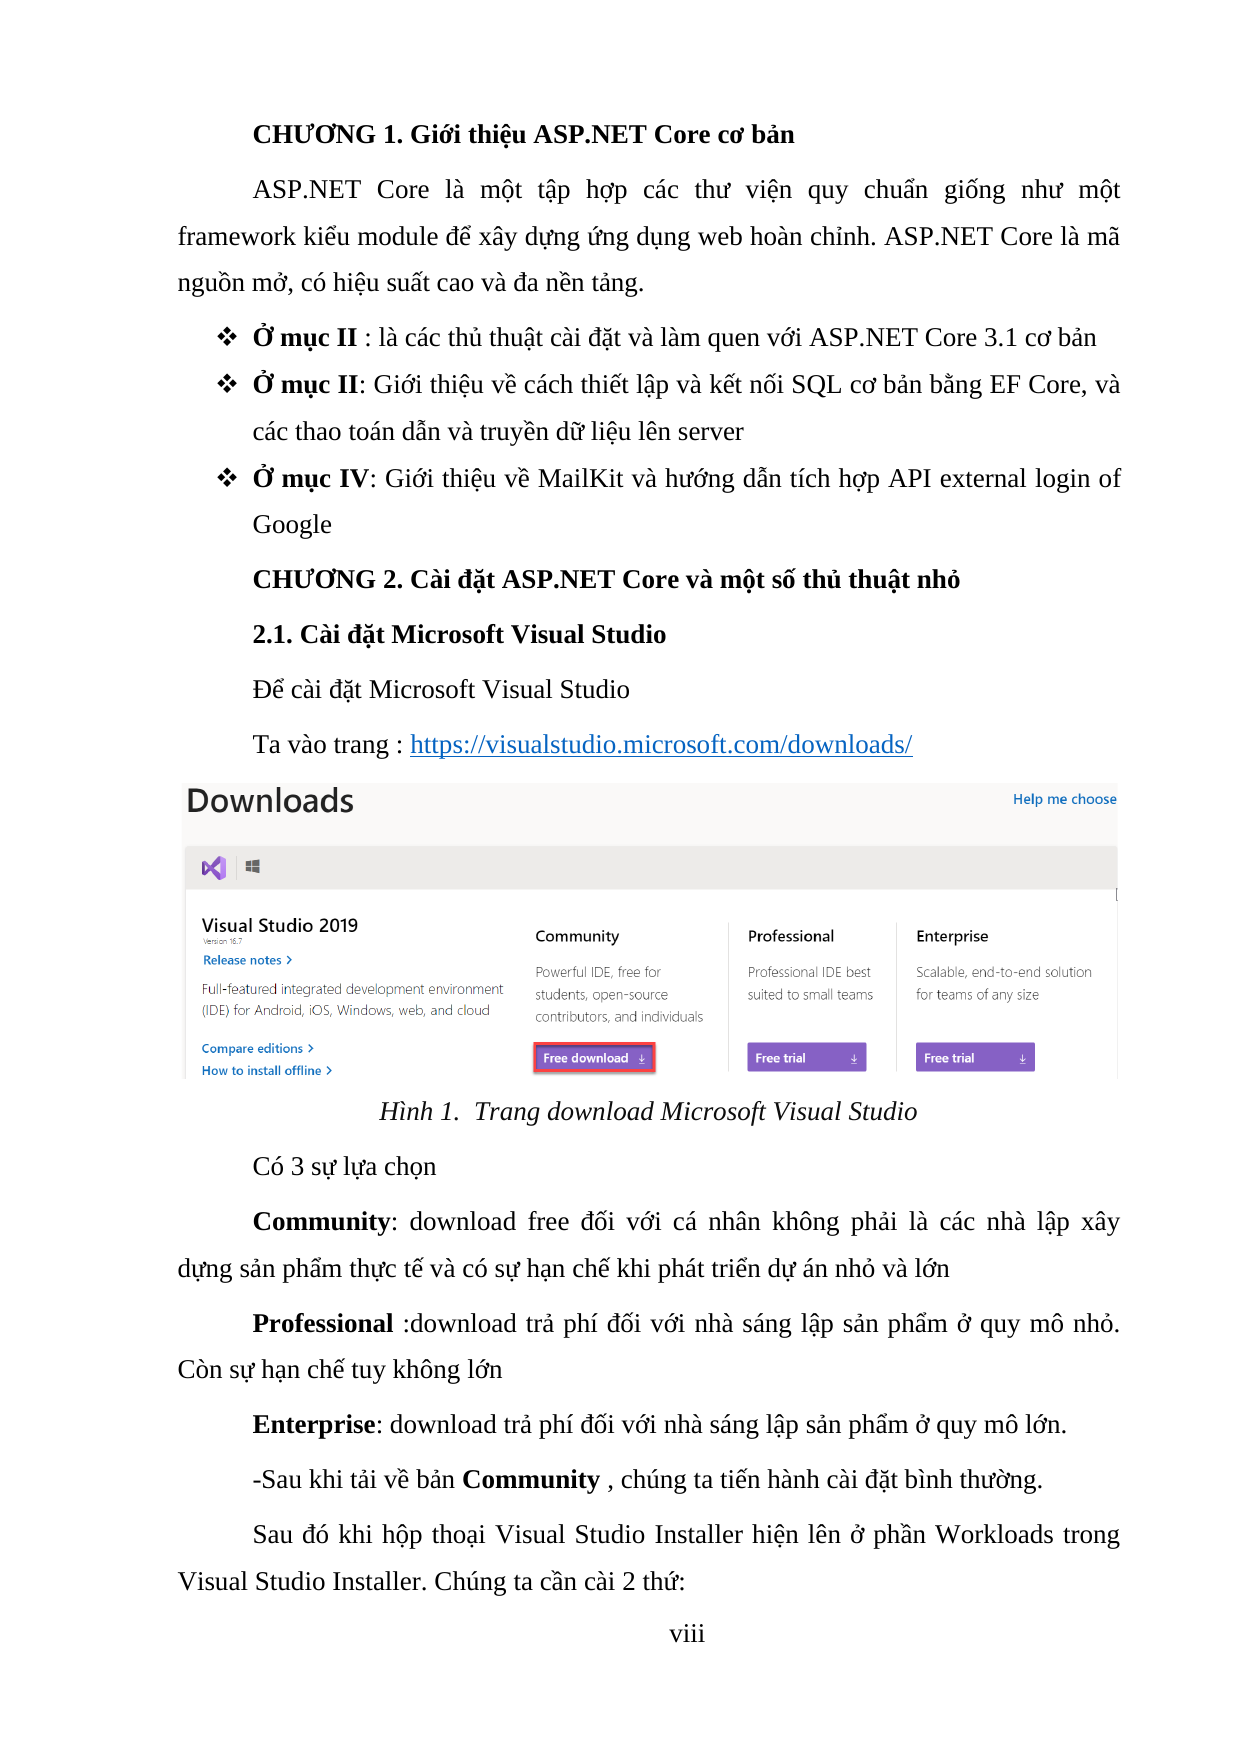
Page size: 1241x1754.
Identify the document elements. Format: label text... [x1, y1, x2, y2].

picture [181, 783, 1118, 1079]
text ASP.NET Core là một tập hợp các thư viện quy chuẩn giống như một framework kiểu module để xây dựng ứng dụng web hoàn chỉnh. ASP.NET Core là mã nguồn mở, có hiệu suất cao và đa nền tảng. [177, 173, 1122, 298]
list Ở mục II: Giới thiệu về cách thiết lập và kết nối SQL cơ bản bằng EF Core, và các thao toán dẫn và truyền dữ liệu lên server [215, 368, 1122, 446]
text Professional :download trả phí đối với nhà sáng lập sản phẩm ở quy mô nhỏ. Còn sự hạn chế tuy không lớn [177, 1307, 1122, 1385]
subtitle Cài đặt Microsoft Visual Studio [252, 618, 1122, 650]
list Ở mục II : là các thủ thuật cài đặt và làm quen với ASP.NET Core 3.1 cơ bản [215, 321, 1122, 353]
subtitle Cài đặt ASP.NET Core và một số thủ thuật nhỏ [252, 563, 1122, 595]
text Enterprise: download trả phí đối với nhà sáng lập sản phẩm ở quy mô lớn. [177, 1408, 1122, 1440]
text Community: download free đối với cá nhân không phải là các nhà lập xây dựng sản phẩm thực tế và có sự hạn chế khi phát triển dự án nhỏ và lớn [177, 1205, 1122, 1283]
text Sau đó khi hộp thoại Visual Studio Installer hiện lên ở phần Workloads trong Visual Studio Installer. Chúng ta cần cài 2 thứ: [177, 1518, 1122, 1596]
text Để cài đặt Microsoft Visual Studio [177, 673, 1122, 705]
text Ta vào trang : https://visualstudio.microsoft.com/downloads/ [177, 728, 1122, 760]
list Ở mục IV: Giới thiệu về MailKit và hướng dẫn tích hợp API external login of Google [215, 462, 1122, 540]
text -Sau khi tải về bản Community , chúng ta tiến hành cài đặt bình thường. [177, 1463, 1122, 1495]
text Có 3 sự lựa chọn [177, 1150, 1122, 1181]
text Trang download Microsoft Visual Studio [177, 1095, 1122, 1126]
subtitle Giới thiệu ASP.NET Core cơ bản [252, 118, 1122, 149]
